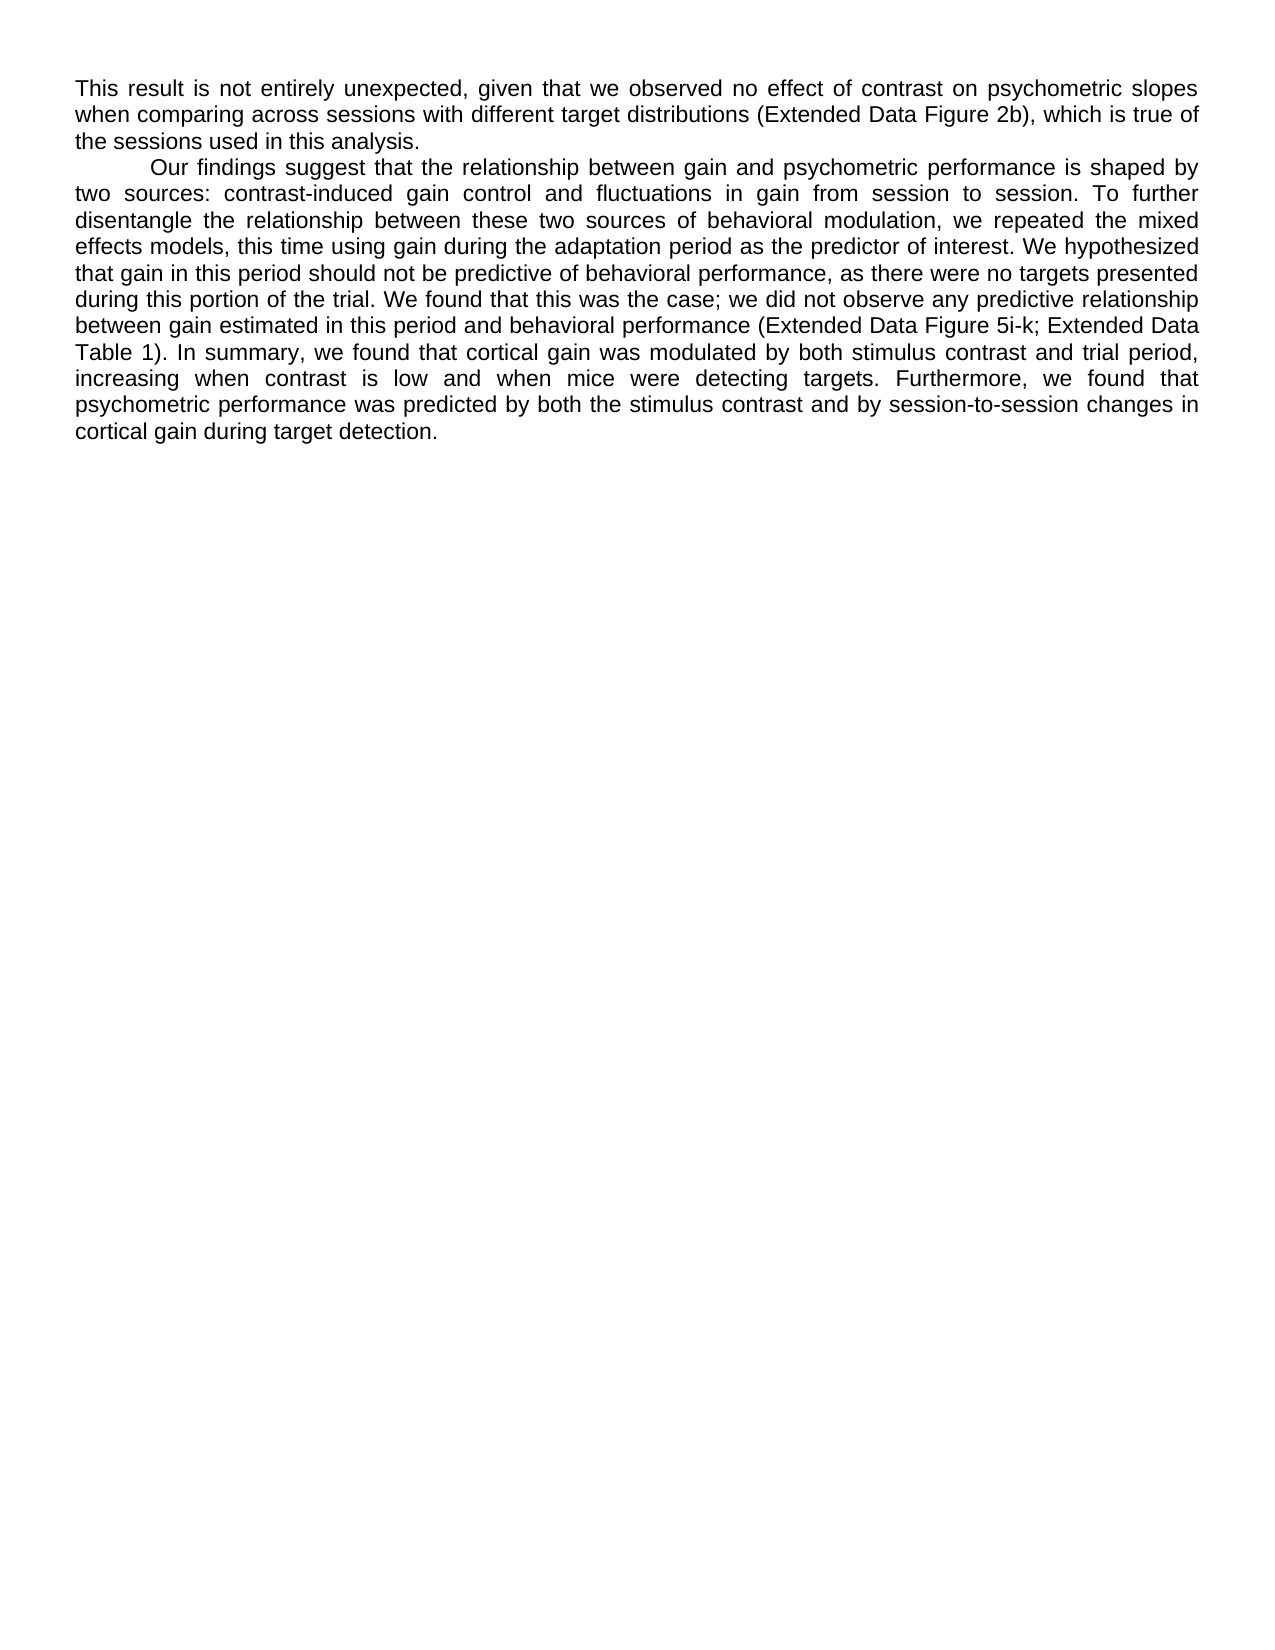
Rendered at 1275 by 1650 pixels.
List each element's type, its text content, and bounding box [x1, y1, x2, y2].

text This result is not entirely unexpected, given that we observed no effect of contrast on psychometric slopes when comparing across sessions with different target distributions (Extended Data Figure 2b), which is true of the sessions used in this analysis. [75, 75, 1200, 154]
text Our findings suggest that the relationship between gain and psychometric performance is shaped by two sources: contrast-induced gain control and fluctuations in gain from session to session. To further disentangle the relationship between these two sources of behavioral modulation, we repeated the mixed effects models, this time using gain during the adaptation period as the predictor of interest. We hypothesized that gain in this period should not be predictive of behavioral performance, as there were no targets presented during this portion of the trial. We found that this was the case; we did not observe any predictive relationship between gain estimated in this period and behavioral performance (Extended Data Figure 5i-k; Extended Data Table 1). In summary, we found that cortical gain was modulated by both stimulus contrast and trial period, increasing when contrast is low and when mice were detecting targets. Furthermore, we found that psychometric performance was predicted by both the stimulus contrast and by session-to-session changes in cortical gain during target detection. [75, 154, 1200, 444]
